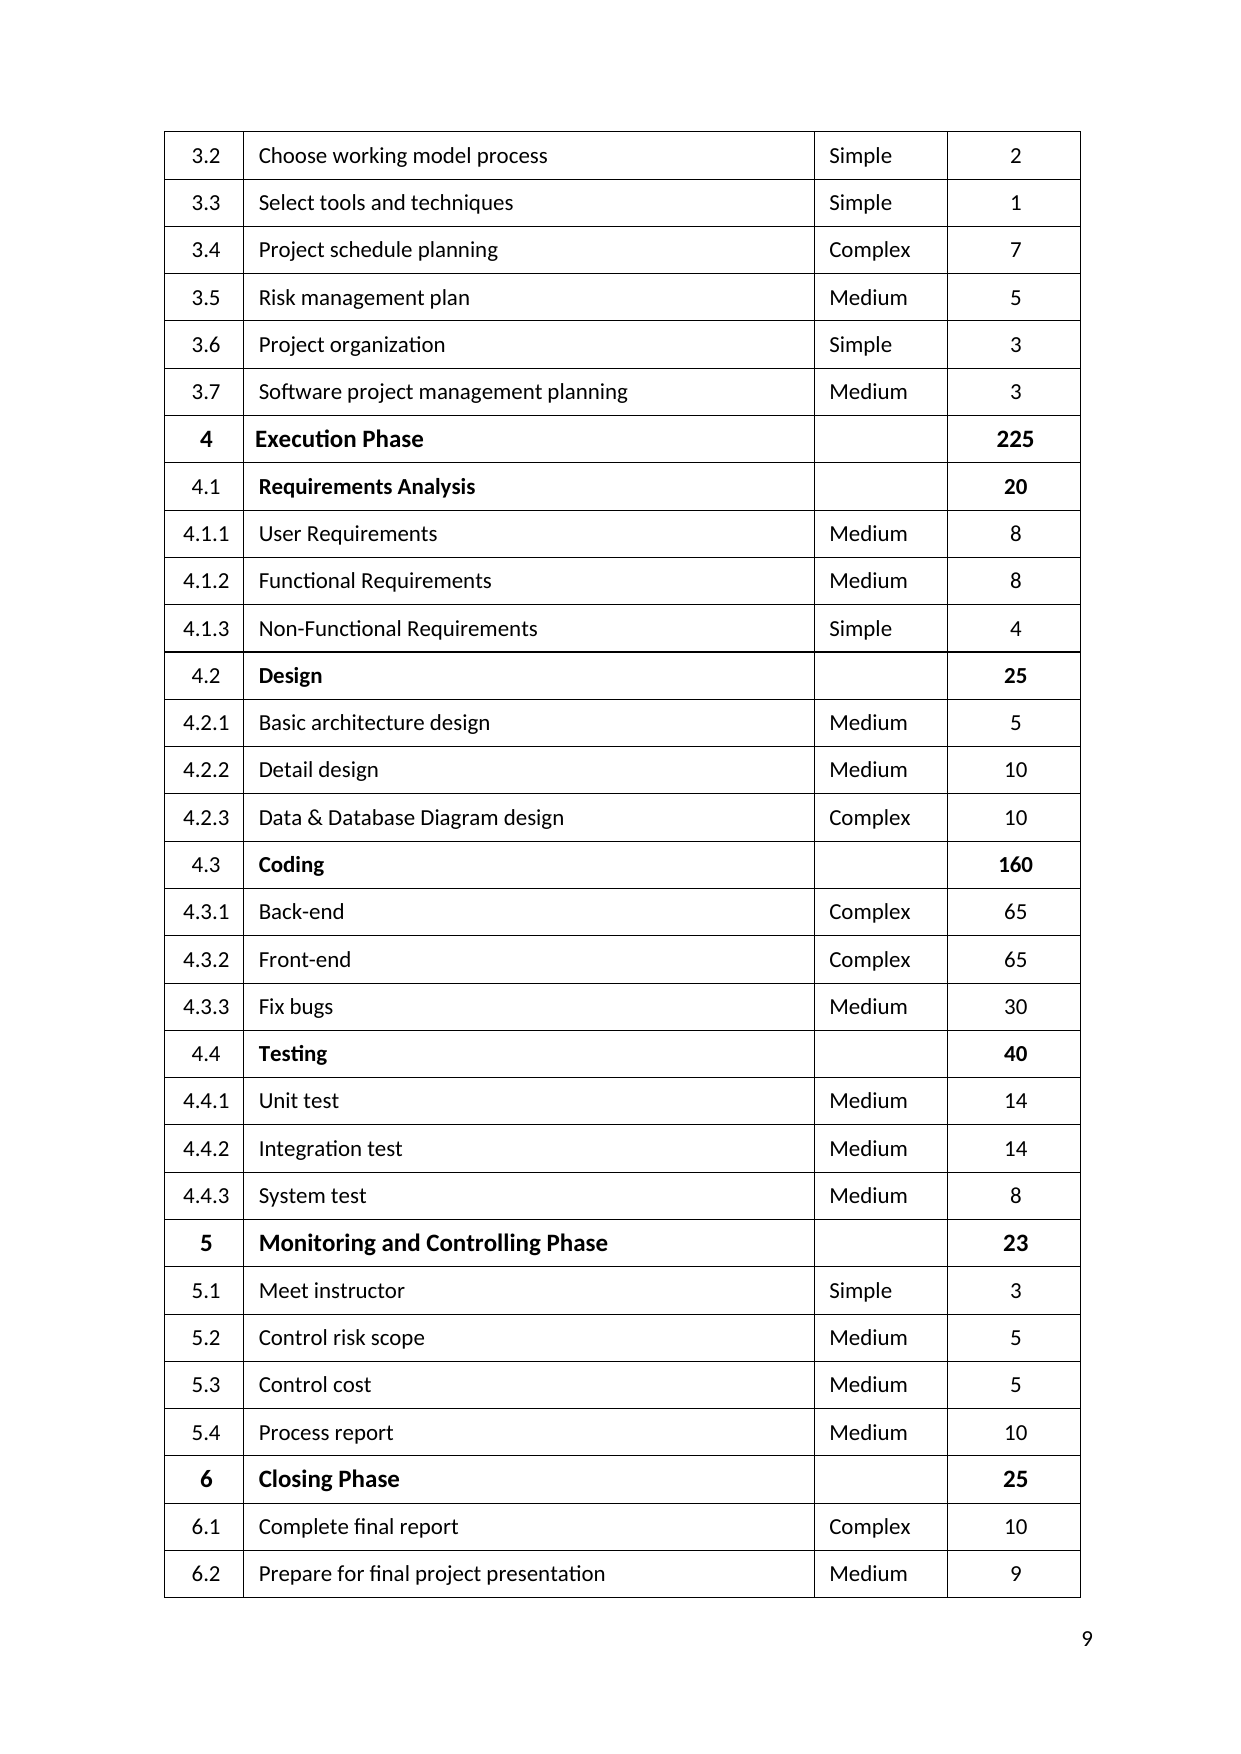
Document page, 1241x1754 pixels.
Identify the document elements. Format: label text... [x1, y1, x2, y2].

table_cell Simple [815, 321, 947, 368]
table_cell Monitoring and Controlling Phase [244, 1220, 814, 1266]
table_cell 5 [948, 274, 1080, 320]
table_cell 14 [948, 1125, 1080, 1172]
table_cell 4.2 [165, 653, 243, 699]
table_cell Medium [815, 369, 947, 415]
table_cell [815, 416, 947, 462]
table_cell 3.2 [165, 132, 243, 178]
table_cell Basic architecture design [244, 700, 814, 746]
table_cell Project schedule planning [244, 227, 814, 273]
table_cell 4.3.2 [165, 936, 243, 982]
table_cell 4.2.3 [165, 794, 243, 841]
table_cell Medium [815, 1173, 947, 1219]
table_cell 10 [948, 1409, 1080, 1455]
table_cell 4.1.1 [165, 511, 243, 557]
table_cell 4 [165, 416, 243, 462]
table_cell 6.2 [165, 1551, 243, 1597]
table_cell Closing Phase [244, 1456, 814, 1503]
table_cell Medium [815, 1409, 947, 1455]
table_cell Complex [815, 1504, 947, 1550]
table_cell 6 [165, 1456, 243, 1503]
table_cell 3.5 [165, 274, 243, 320]
table_cell 5.1 [165, 1267, 243, 1313]
table_cell Design [244, 653, 814, 699]
table_cell [815, 1456, 947, 1503]
table_cell 4.4 [165, 1031, 243, 1077]
table_cell [815, 463, 947, 509]
table_cell 4.4.3 [165, 1173, 243, 1219]
table_cell Detail design [244, 747, 814, 793]
table_cell Simple [815, 1267, 947, 1313]
table_cell [815, 1031, 947, 1077]
table_cell 5 [948, 700, 1080, 746]
table_cell 8 [948, 511, 1080, 557]
table_cell [815, 1220, 947, 1266]
table_cell System test [244, 1173, 814, 1219]
table_cell Simple [815, 605, 947, 651]
table_cell Functional Requirements [244, 558, 814, 604]
table_cell 4.4.1 [165, 1078, 243, 1124]
table_cell Medium [815, 984, 947, 1030]
table_cell Complex [815, 889, 947, 935]
table_cell Control risk scope [244, 1315, 814, 1361]
table_cell Simple [815, 132, 947, 178]
table_cell 3.6 [165, 321, 243, 368]
table_cell Integration test [244, 1125, 814, 1172]
table_cell Prepare for final project presentation [244, 1551, 814, 1597]
table_cell Medium [815, 274, 947, 320]
table_cell 5 [948, 1362, 1080, 1408]
table_cell 3.3 [165, 180, 243, 226]
table_cell [815, 842, 947, 888]
table_cell 25 [948, 1456, 1080, 1503]
table_cell 1 [948, 180, 1080, 226]
table_cell Fix bugs [244, 984, 814, 1030]
table_cell 4.2.1 [165, 700, 243, 746]
table_cell Process report [244, 1409, 814, 1455]
table_cell 5 [948, 1315, 1080, 1361]
table_cell 6.1 [165, 1504, 243, 1550]
table_cell 4.4.2 [165, 1125, 243, 1172]
table_cell Medium [815, 700, 947, 746]
table_cell Execution Phase [244, 416, 814, 462]
table_cell Complex [815, 227, 947, 273]
table_cell 4.1.3 [165, 605, 243, 651]
table_cell Project organization [244, 321, 814, 368]
table_cell Requirements Analysis [244, 463, 814, 509]
table_cell Data & Database Diagram design [244, 794, 814, 841]
table_cell Medium [815, 558, 947, 604]
table_cell 40 [948, 1031, 1080, 1077]
table_cell Select tools and techniques [244, 180, 814, 226]
table_cell Testing [244, 1031, 814, 1077]
table_cell Non-Functional Requirements [244, 605, 814, 651]
table_cell 2 [948, 132, 1080, 178]
table_cell Medium [815, 1315, 947, 1361]
table_cell 65 [948, 889, 1080, 935]
table_cell 3.4 [165, 227, 243, 273]
table_cell 14 [948, 1078, 1080, 1124]
table_cell Software project management planning [244, 369, 814, 415]
table_cell Medium [815, 1551, 947, 1597]
table_cell 5.4 [165, 1409, 243, 1455]
table_cell Choose working model process [244, 132, 814, 178]
table_cell 25 [948, 653, 1080, 699]
table_cell 5.3 [165, 1362, 243, 1408]
table_cell 4.3.3 [165, 984, 243, 1030]
table_cell 30 [948, 984, 1080, 1030]
table_cell 3 [948, 1267, 1080, 1313]
table_cell Medium [815, 511, 947, 557]
table_cell 4.1 [165, 463, 243, 509]
table_cell 8 [948, 1173, 1080, 1219]
table_cell 225 [948, 416, 1080, 462]
table_cell Medium [815, 1078, 947, 1124]
table_cell 4.3 [165, 842, 243, 888]
table_cell Front-end [244, 936, 814, 982]
table_cell User Requirements [244, 511, 814, 557]
table_cell Risk management plan [244, 274, 814, 320]
table_cell 3 [948, 369, 1080, 415]
table_cell 7 [948, 227, 1080, 273]
table_cell 3.7 [165, 369, 243, 415]
table_cell 160 [948, 842, 1080, 888]
table_cell Coding [244, 842, 814, 888]
table_cell Complex [815, 794, 947, 841]
table_cell Back-end [244, 889, 814, 935]
table_cell Complex [815, 936, 947, 982]
table_cell Unit test [244, 1078, 814, 1124]
table_cell 4.2.2 [165, 747, 243, 793]
table_cell 9 [948, 1551, 1080, 1597]
table_cell 8 [948, 558, 1080, 604]
table_cell Control cost [244, 1362, 814, 1408]
table_cell Medium [815, 1125, 947, 1172]
table_cell 23 [948, 1220, 1080, 1266]
table_cell 5 [165, 1220, 243, 1266]
table_cell Meet instructor [244, 1267, 814, 1313]
table_cell Complete final report [244, 1504, 814, 1550]
table_cell Medium [815, 1362, 947, 1408]
table_cell 65 [948, 936, 1080, 982]
table_cell 20 [948, 463, 1080, 509]
table_cell 3 [948, 321, 1080, 368]
table_cell 4.3.1 [165, 889, 243, 935]
table_cell Simple [815, 180, 947, 226]
table_cell 5.2 [165, 1315, 243, 1361]
table_cell 4.1.2 [165, 558, 243, 604]
table_cell 10 [948, 747, 1080, 793]
table_cell Medium [815, 747, 947, 793]
table_cell 10 [948, 794, 1080, 841]
table_cell [815, 653, 947, 699]
table_cell 4 [948, 605, 1080, 651]
table_cell 10 [948, 1504, 1080, 1550]
